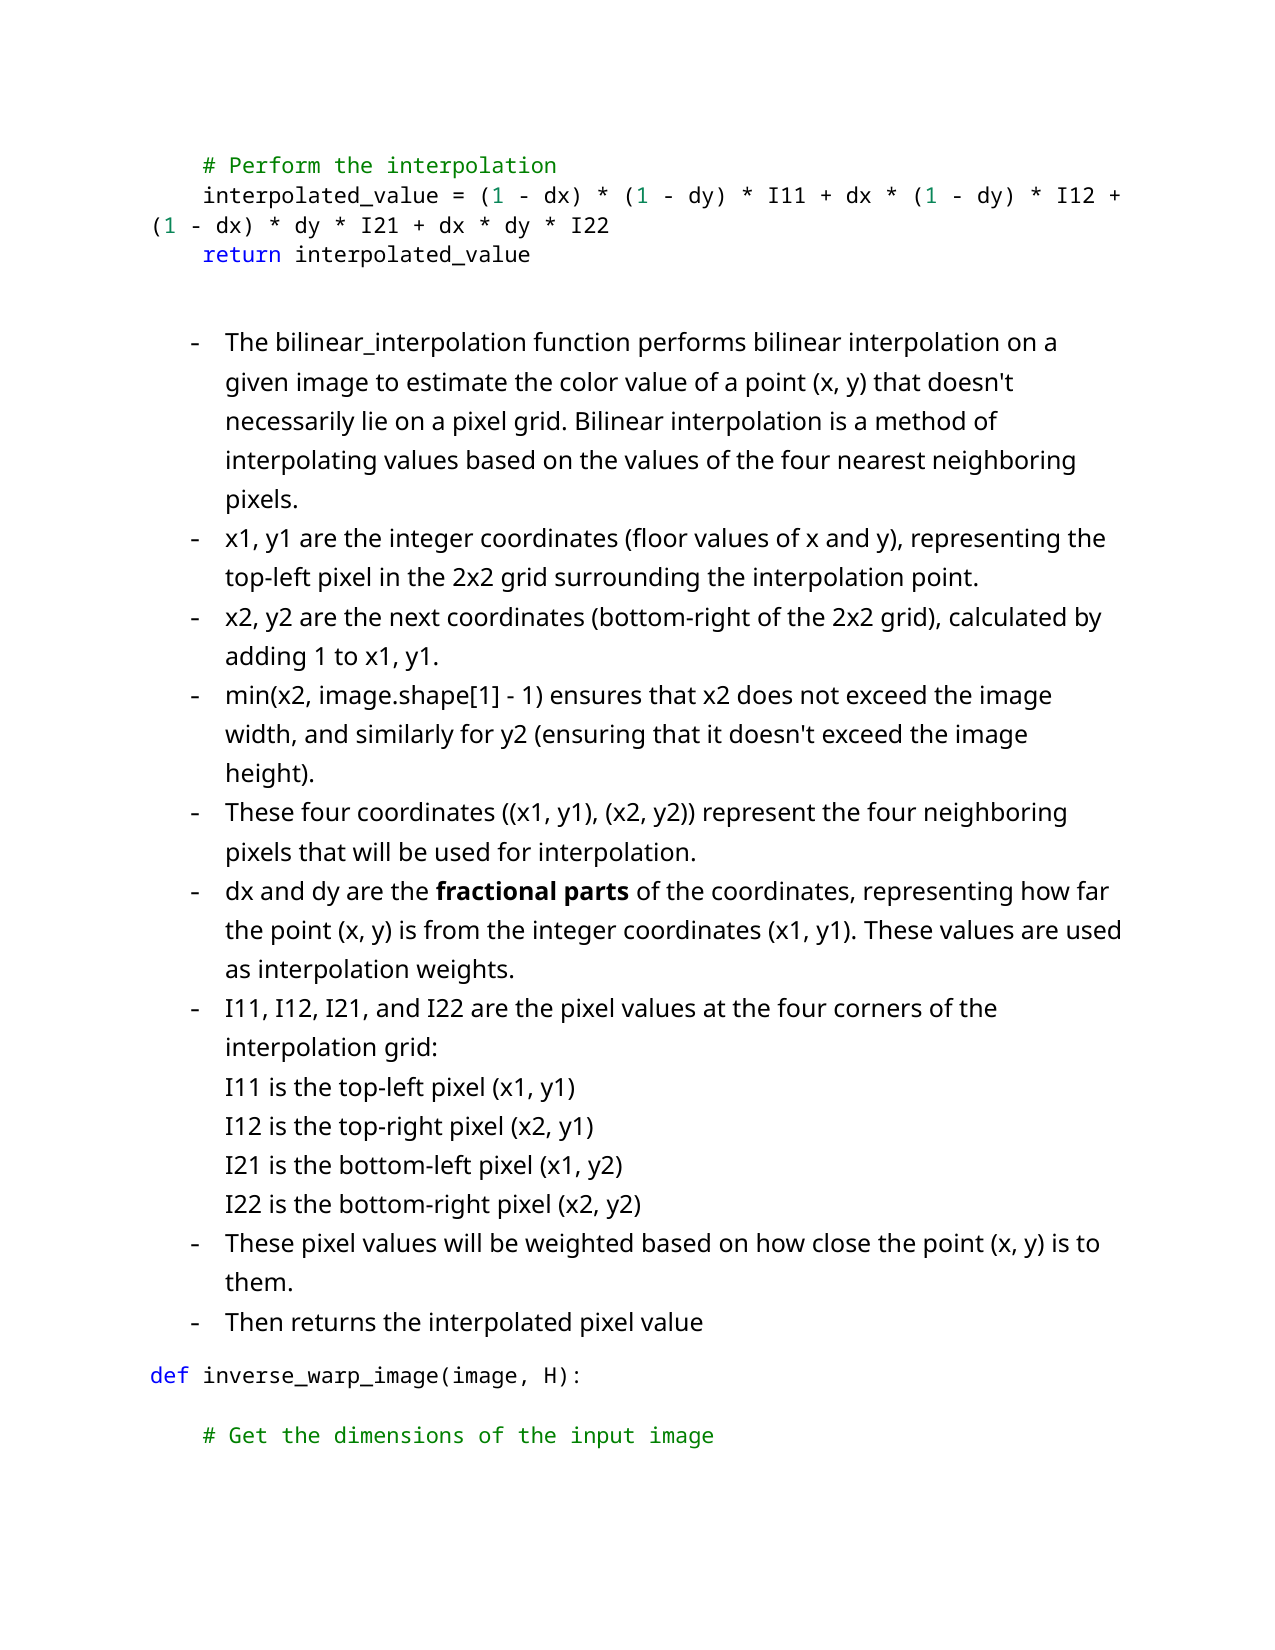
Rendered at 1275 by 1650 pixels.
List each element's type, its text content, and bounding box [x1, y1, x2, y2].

list min(x2, image.shape[1] - 1) ensures that x2 does not exceed the image width, and similarly for y2 (ensuring that it doesn't exceed the image height). [187, 677, 1125, 790]
list Then returns the interpolated pixel value [187, 1304, 1125, 1338]
list I11 is the top-left pixel (x1, y1) [225, 1069, 1125, 1103]
text def inverse_warp_image(image, H): [150, 1360, 1125, 1390]
text # Perform the interpolation [150, 150, 1125, 180]
list I11, I12, I21, and I22 are the pixel values at the four corners of the interpolation grid: [187, 991, 1125, 1064]
list I22 is the bottom-right pixel (x2, y2) [225, 1187, 1125, 1221]
list I21 is the bottom-left pixel (x1, y2) [225, 1147, 1125, 1182]
list dx and dy are the fractional parts of the coordinates, representing how far the point (x, y) is from the integer coordinates (x1, y1). These values are used as interpolation weights. [187, 873, 1125, 986]
list x2, y2 are the next coordinates (bottom-right of the 2x2 grid), calculated by adding 1 to x1, y1. [187, 599, 1125, 672]
list x1, y1 are the integer coordinates (floor values of x and y), representing the top-left pixel in the 2x2 grid surrounding the interpolation point. [187, 521, 1125, 594]
list These four coordinates ((x1, y1), (x2, y2)) represent the four neighboring pixels that will be used for interpolation. [187, 795, 1125, 868]
text interpolated_value = (1 - dx) * (1 - dy) * I11 + dx * (1 - dy) * I12 + (1 - dx) * dy * I21 + dx * dy * I22 [150, 180, 1125, 239]
list These pixel values will be weighted based on how close the point (x, y) is to them. [187, 1226, 1125, 1299]
list I12 is the top-right pixel (x2, y1) [225, 1108, 1125, 1142]
list The bilinear_interpolation function performs bilinear interpolation on a given image to estimate the color value of a point (x, y) that doesn't necessarily lie on a pixel grid. Bilinear interpolation is a method of interpolating values based on the values of the four nearest neighboring pixels. [187, 325, 1125, 516]
text # Get the dimensions of the input image [150, 1419, 1125, 1449]
text return interpolated_value [150, 239, 1125, 269]
